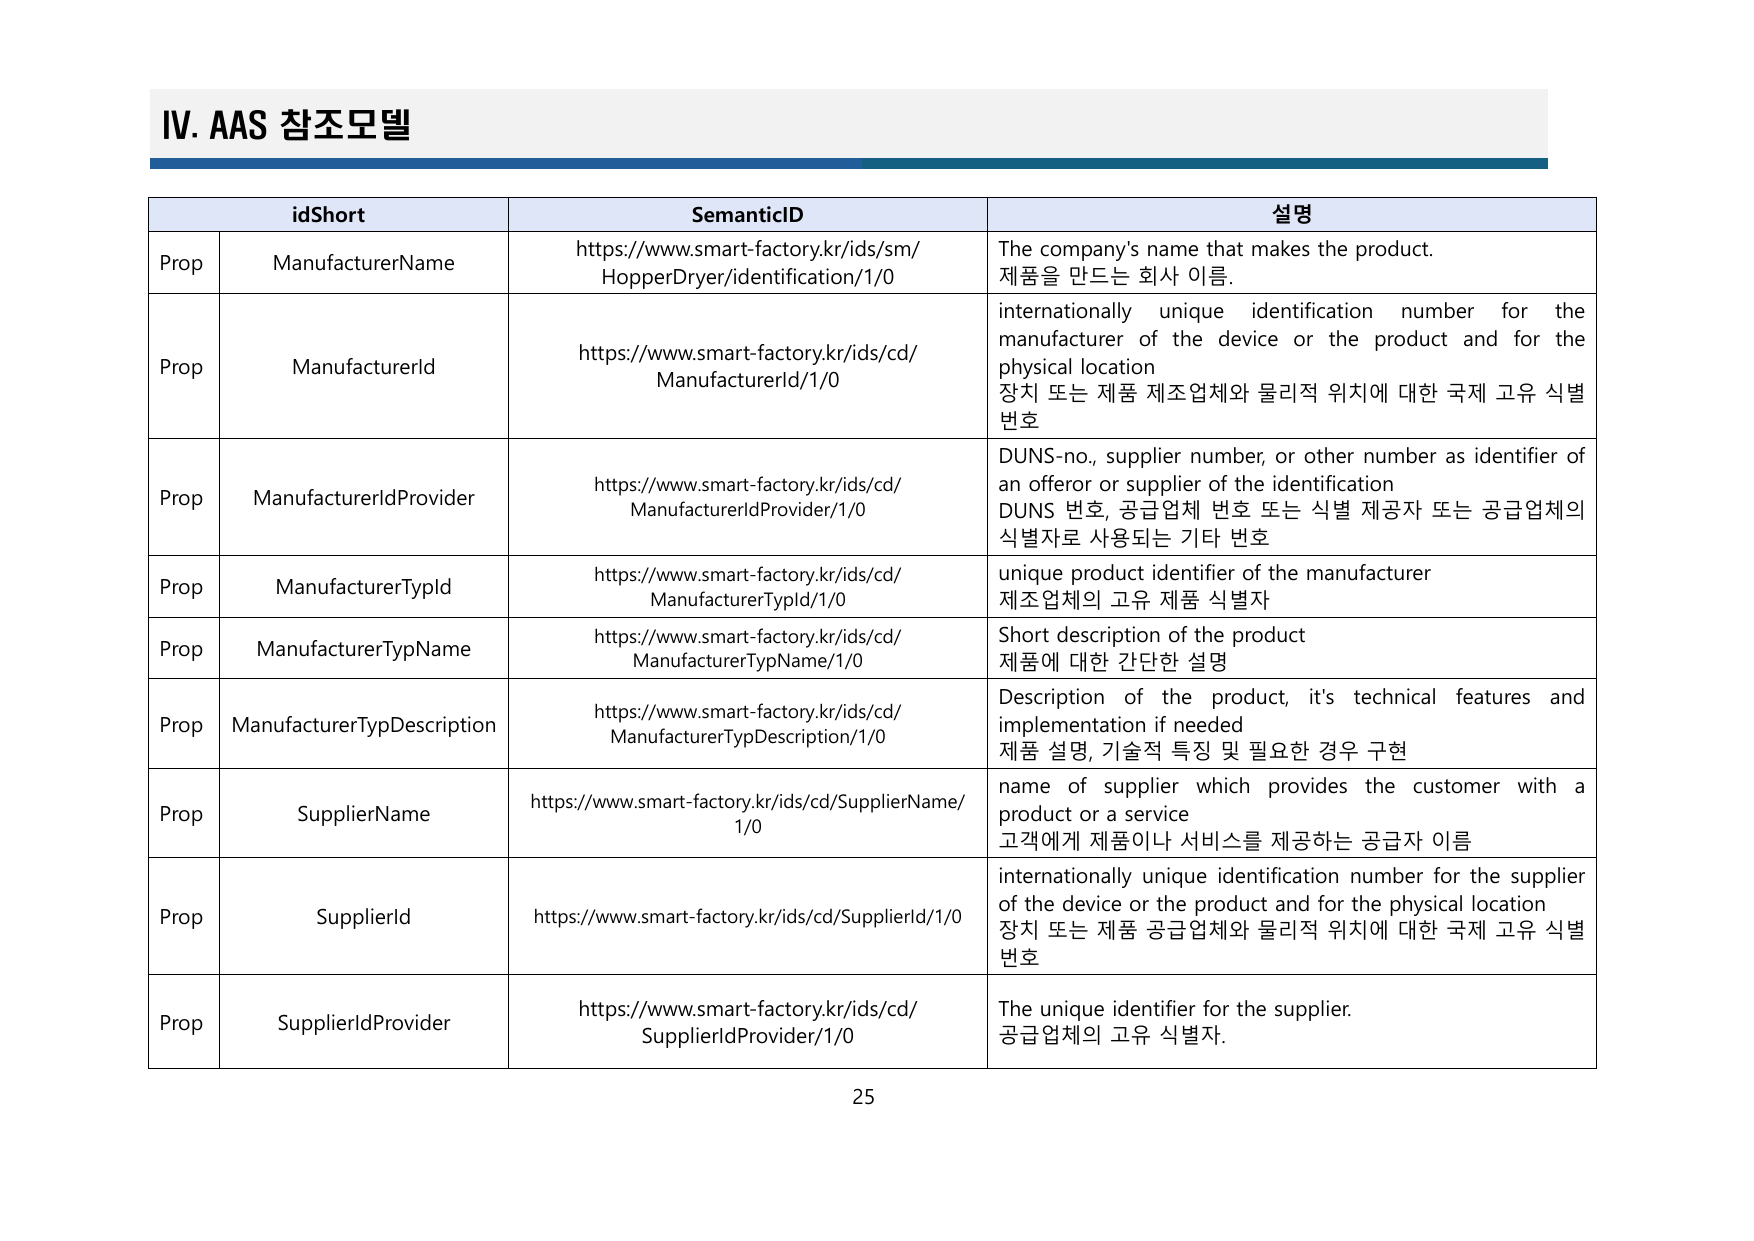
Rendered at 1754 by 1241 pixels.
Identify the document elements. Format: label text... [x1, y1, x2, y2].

table_cell https://www.smart-factory.kr/ids/cd/ManufacturerId/1/0 [509, 294, 987, 437]
table_cell Prop [149, 556, 219, 616]
table_cell Prop [149, 679, 219, 768]
table_cell Prop [149, 769, 219, 857]
table_cell Prop [149, 232, 219, 292]
table_cell internationally unique identification number for the supplier of the device or the product and for the physical location 장치 또는 제품 공급업체와 물리적 위치에 대한 국제 고유 식별 번호 [988, 858, 1596, 974]
table_cell ManufacturerTypDescription [220, 679, 508, 768]
table_cell ManufacturerName [220, 232, 508, 292]
table_cell Prop [149, 439, 219, 554]
table_cell SupplierName [220, 769, 508, 857]
table_cell The company's name that makes the product. 제품을 만드는 회사 이름. [988, 232, 1596, 292]
table_cell https://www.smart-factory.kr/ids/cd/ManufacturerTypId/1/0 [509, 556, 987, 616]
table_cell https://www.smart-factory.kr/ids/cd/ManufacturerIdProvider/1/0 [509, 439, 987, 554]
table_cell https://www.smart-factory.kr/ids/cd/SupplierId/1/0 [509, 858, 987, 974]
table_cell internationally unique identification number for the manufacturer of the device or the product and for the physical location 장치 또는 제품 제조업체와 물리적 위치에 대한 국제 고유 식별 번호 [988, 294, 1596, 437]
table_cell https://www.smart-factory.kr/ids/cd/SupplierName/1/0 [509, 769, 987, 857]
table_cell unique product identifier of the manufacturer 제조업체의 고유 제품 식별자 [988, 556, 1596, 616]
table_cell SupplierIdProvider [220, 975, 508, 1068]
table_cell https://www.smart-factory.kr/ids/cd/SupplierIdProvider/1/0 [509, 975, 987, 1068]
table_cell https://www.smart-factory.kr/ids/sm/HopperDryer/identification/1/0 [509, 232, 987, 292]
table_cell ManufacturerTypName [220, 618, 508, 678]
table_cell DUNS-no., supplier number, or other number as identifier of an offeror or supplier of the identification DUNS 번호, 공급업체 번호 또는 식별 제공자 또는 공급업체의 식별자로 사용되는 기타 번호 [988, 439, 1596, 554]
table_header SemanticID [509, 198, 987, 231]
table_cell Prop [149, 858, 219, 974]
table_cell SupplierId [220, 858, 508, 974]
table_cell Prop [149, 294, 219, 437]
table_cell https://www.smart-factory.kr/ids/cd/ManufacturerTypName/1/0 [509, 618, 987, 678]
table_cell Description of the product, it's technical features and implementation if needed 제품 설명, 기술적 특징 및 필요한 경우 구현 [988, 679, 1596, 768]
table_cell ManufacturerId [220, 294, 508, 437]
table_cell name of supplier which provides the customer with a product or a service 고객에게 제품이나 서비스를 제공하는 공급자 이름 [988, 769, 1596, 857]
table_cell https://www.smart-factory.kr/ids/cd/ManufacturerTypDescription/1/0 [509, 679, 987, 768]
table_cell The unique identifier for the supplier. 공급업체의 고유 식별자. [988, 975, 1596, 1068]
table_cell ManufacturerIdProvider [220, 439, 508, 554]
table_cell Short description of the product 제품에 대한 간단한 설명 [988, 618, 1596, 678]
table_cell ManufacturerTypId [220, 556, 508, 616]
table_cell Prop [149, 618, 219, 678]
table_cell Prop [149, 975, 219, 1068]
table_header 설명 [988, 198, 1596, 231]
table_header idShort [149, 198, 508, 231]
